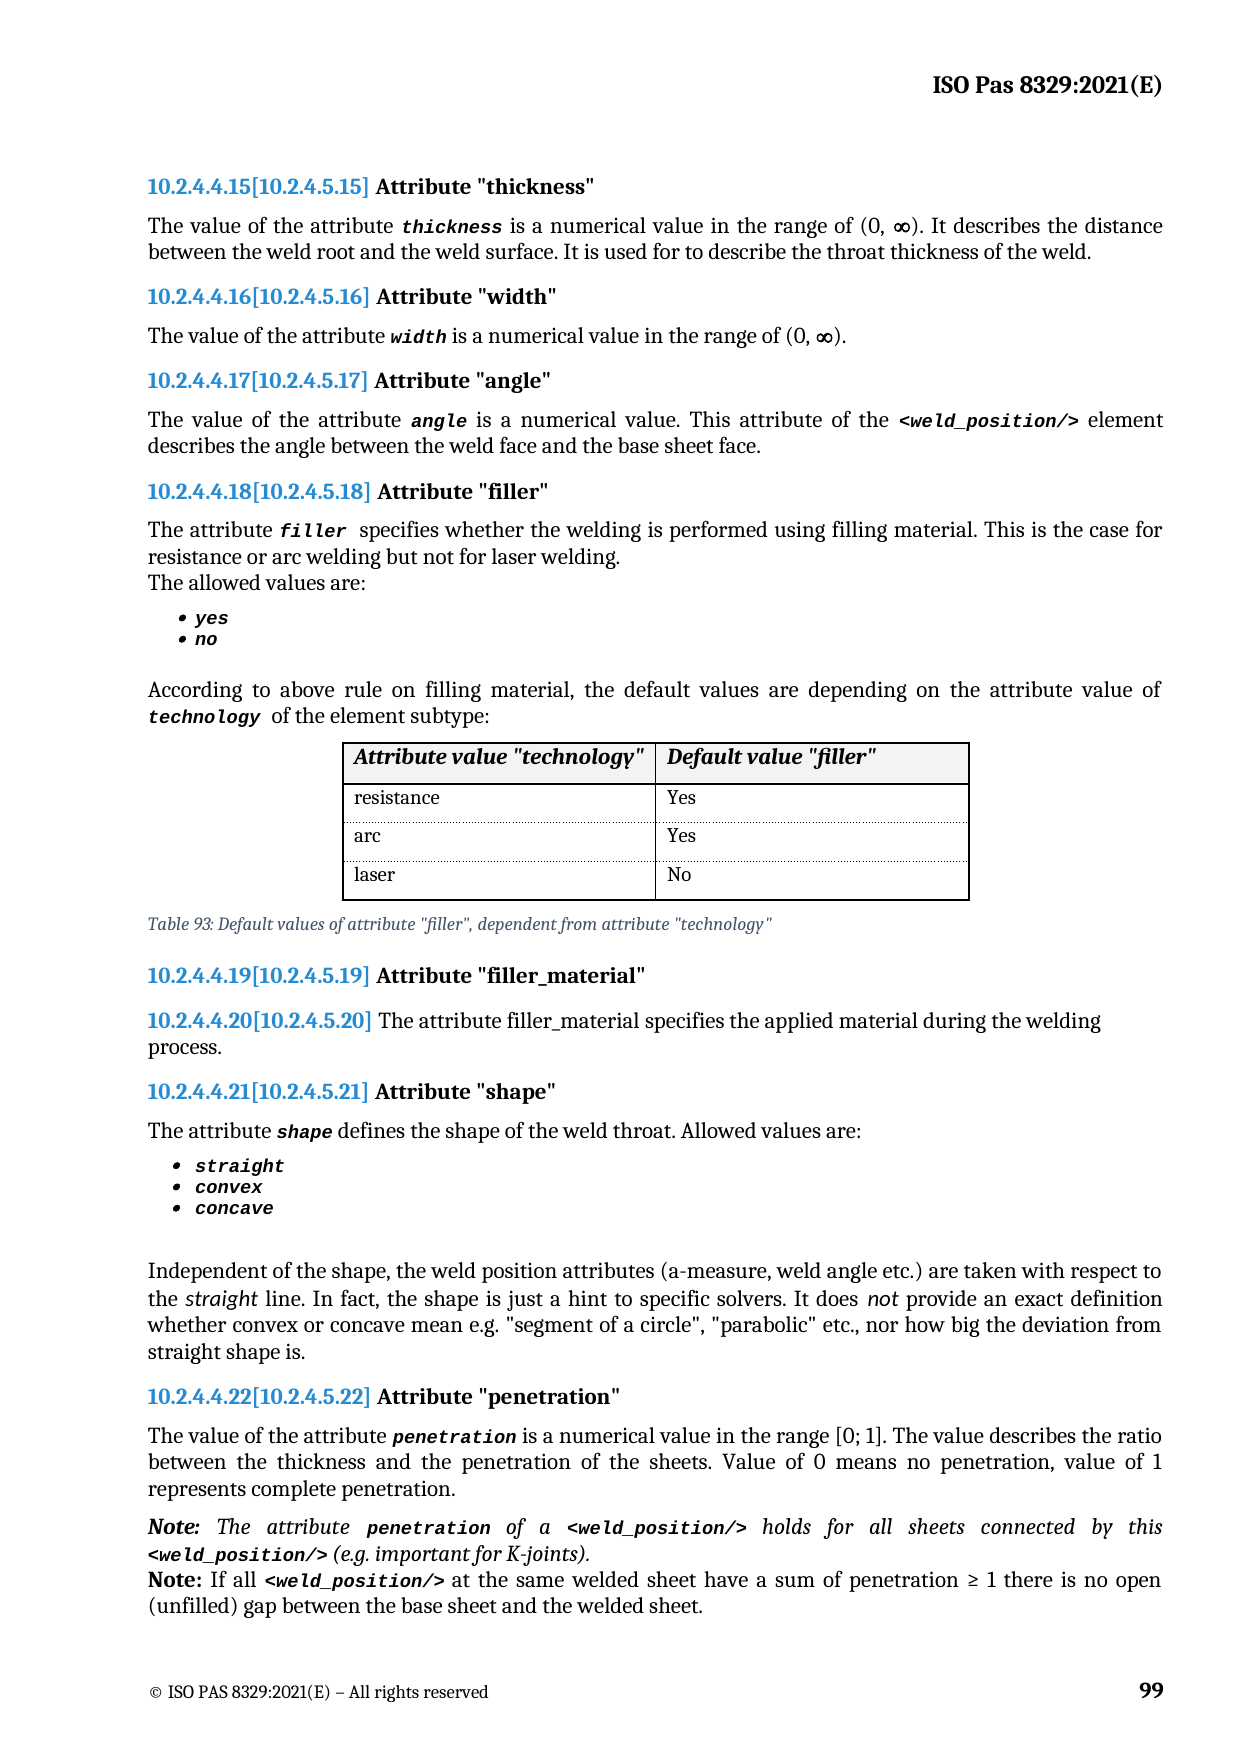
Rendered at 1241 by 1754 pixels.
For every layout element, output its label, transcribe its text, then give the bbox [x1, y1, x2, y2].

text The attribute filler specifies whether the welding is performed using filling material. This is the case for resistance or arc welding but not for laser welding. [148, 517, 1163, 570]
subtitle Attribute "thickness" [148, 174, 1163, 200]
text The value of the attribute width is a numerical value in the range of (0, ). [148, 323, 1163, 349]
list concave [171, 1199, 1163, 1220]
text The value of the attribute angle is a numerical value. This attribute of the <weld_position/> element describes the angle between the weld face and the base sheet face. [148, 407, 1163, 460]
subtitle Attribute "filler" [148, 478, 1163, 505]
subtitle Attribute "penetration" [148, 1384, 1163, 1410]
text According to above rule on filling material, the default values are depending on the attribute value of technology of the element subtype: [148, 676, 1163, 729]
subtitle Attribute "filler_material" [148, 962, 1163, 989]
list straight [171, 1157, 1163, 1178]
list yes [177, 609, 1163, 630]
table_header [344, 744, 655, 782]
subtitle Attribute "angle" [148, 368, 1163, 394]
subtitle Attribute "width" [148, 284, 1163, 311]
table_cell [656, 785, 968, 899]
text Independent of the shape, the weld position attributes (a-measure, weld angle etc.) are taken with respect to the straight line. In fact, the shape is just a hint to specific solvers. It does not provide an exact definition whether convex or concave mean e.g. "segment of a circle", "parabolic" etc., nor how big the deviation from straight shape is. [148, 1258, 1163, 1365]
text The attribute shape defines the shape of the weld throat. Allowed values are: [148, 1118, 1163, 1144]
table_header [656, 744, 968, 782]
text The value of the attribute thickness is a numerical value in the range of (0, ). It describes the distance between the weld root and the weld surface. It is used for to describe the throat thickness of the weld. [148, 213, 1163, 265]
subtitle Attribute "shape" [148, 1079, 1163, 1105]
text Table 93: Default values of attribute "filler", dependent from attribute "technology" [148, 914, 1163, 935]
text The value of the attribute penetration is a numerical value in the range [0; 1]. The value describes the ratio between the thickness and the penetration of the sheets. Value of 0 means no penetration, value of 1 represents complete penetration. [148, 1423, 1163, 1502]
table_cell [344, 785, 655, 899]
subtitle The attribute filler_material specifies the applied material during the welding process. [148, 1007, 1163, 1060]
text The allowed values are: [148, 570, 1163, 596]
list no [177, 630, 1163, 651]
list convex [171, 1178, 1163, 1199]
text Note: If all <weld_position/> at the same welded sheet have a sum of penetration ≥ 1 there is no open (unfilled) gap between the base sheet and the welded sheet. [148, 1567, 1163, 1619]
text Note: The attribute penetration of a <weld_position/> holds for all sheets connected by this <weld_position/> (e.g. important for K-joints). [148, 1514, 1163, 1567]
